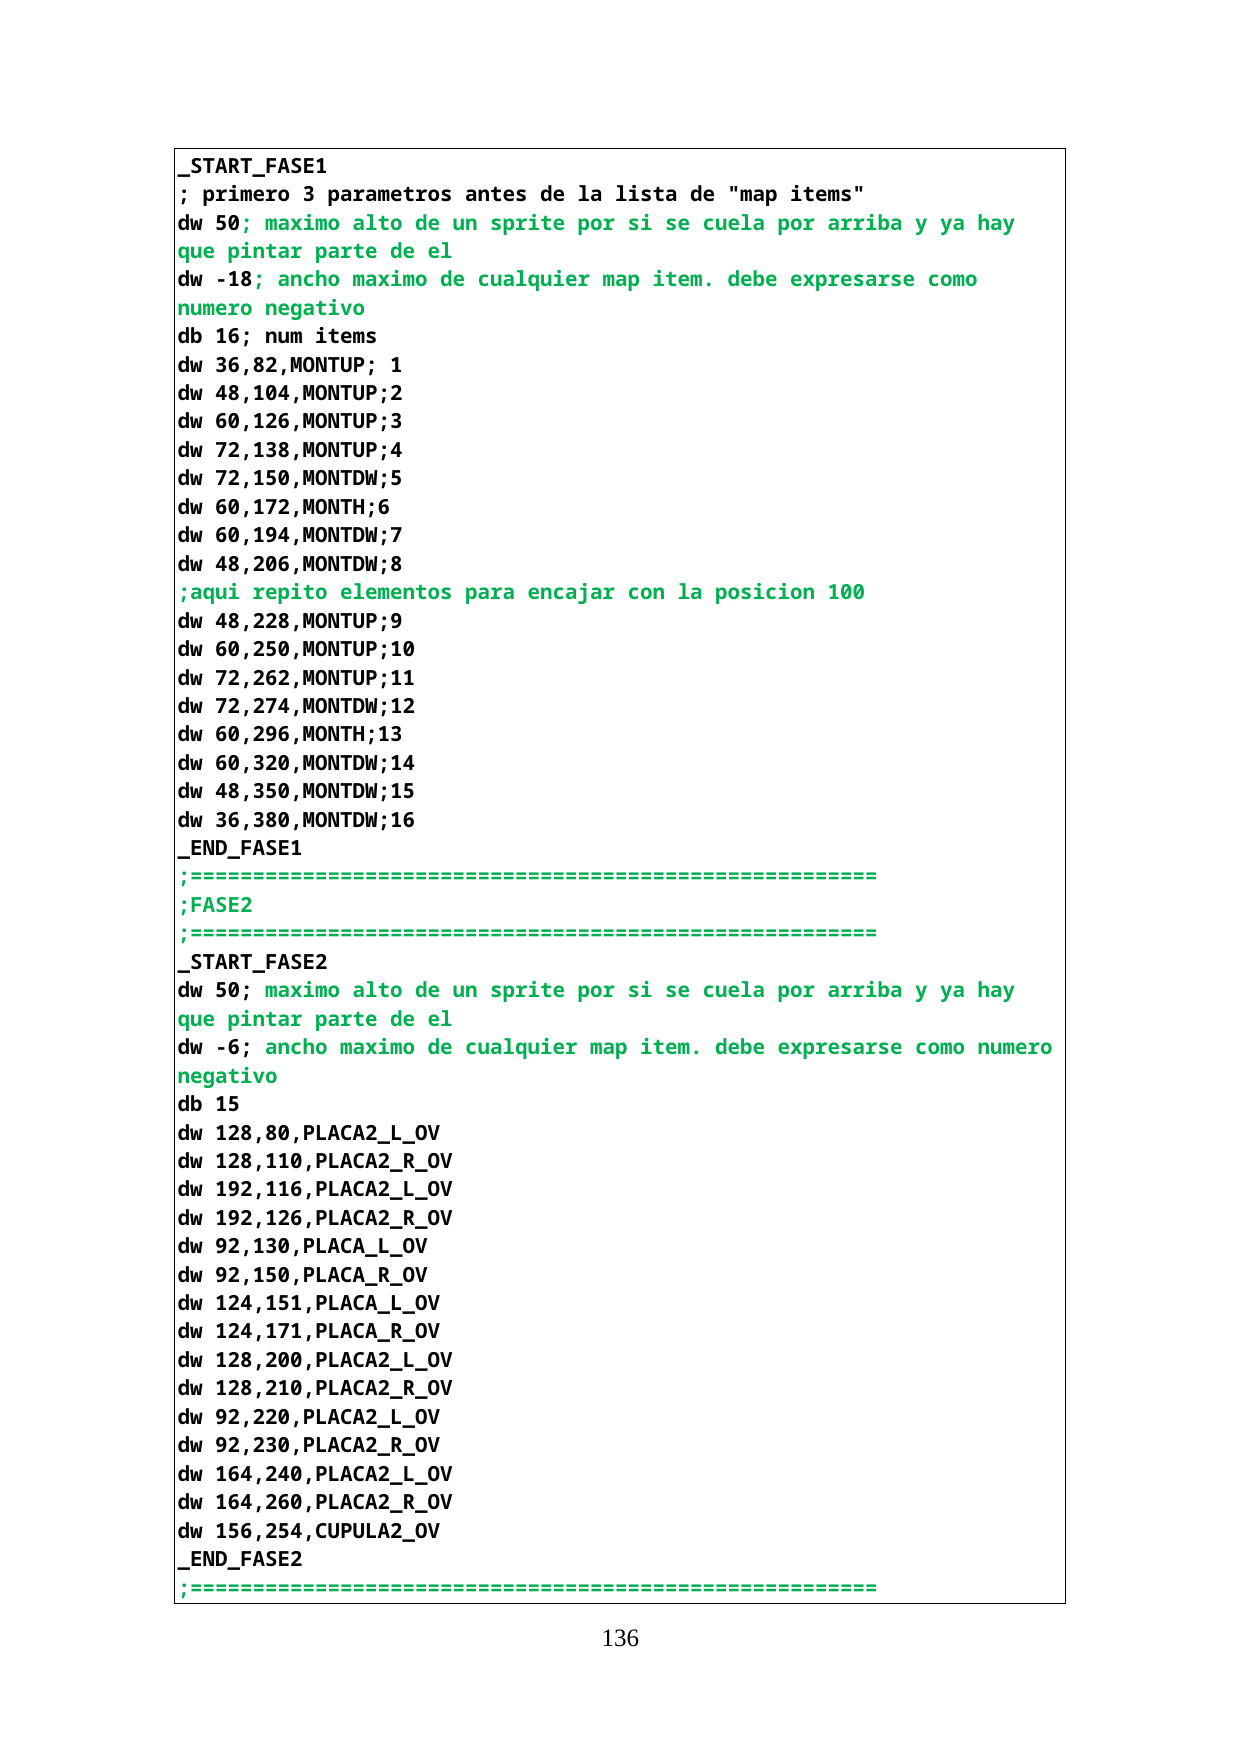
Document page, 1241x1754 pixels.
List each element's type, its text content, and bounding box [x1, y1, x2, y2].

text dw 50; maximo alto de un sprite por si se cuela por arriba y ya hay que pintar parte de el [177, 208, 1063, 264]
text dw 124,171,PLACA_R_OV [177, 1317, 1063, 1345]
text dw 72,274,MONTDW;12 [177, 691, 1063, 719]
text dw 92,150,PLACA_R_OV [177, 1260, 1063, 1288]
text ;======================================================= [177, 862, 1063, 890]
text dw 72,262,MONTUP;11 [177, 663, 1063, 691]
text dw 60,250,MONTUP;10 [177, 634, 1063, 663]
text dw 128,200,PLACA2_L_OV [177, 1345, 1063, 1373]
text dw 192,116,PLACA2_L_OV [177, 1174, 1063, 1203]
text dw 60,296,MONTH;13 [177, 719, 1063, 748]
text dw 48,104,MONTUP;2 [177, 378, 1063, 407]
text dw -18; ancho maximo de cualquier map item. debe expresarse como numero negativo [177, 264, 1063, 321]
text dw 36,380,MONTDW;16 [177, 805, 1063, 833]
text dw 60,172,MONTH;6 [177, 492, 1063, 520]
text dw 128,110,PLACA2_R_OV [177, 1146, 1063, 1174]
text dw 164,260,PLACA2_R_OV [177, 1487, 1063, 1516]
text dw 72,138,MONTUP;4 [177, 435, 1063, 463]
text dw 48,228,MONTUP;9 [177, 606, 1063, 634]
text _START_FASE2 [177, 947, 1063, 975]
text ;FASE2 [177, 890, 1063, 918]
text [175, 1569, 1065, 1603]
text dw 60,194,MONTDW;7 [177, 520, 1063, 549]
text _END_FASE1 [177, 833, 1063, 862]
text dw 60,126,MONTUP;3 [177, 407, 1063, 435]
text ;aqui repito elementos para encajar con la posicion 100 [177, 577, 1063, 606]
text _START_FASE1 [175, 149, 1065, 179]
text dw 156,254,CUPULA2_OV [177, 1516, 1063, 1544]
text dw 60,320,MONTDW;14 [177, 748, 1063, 776]
text dw 92,230,PLACA2_R_OV [177, 1430, 1063, 1459]
text dw 36,82,MONTUP; 1 [177, 350, 1063, 378]
text db 15 [177, 1089, 1063, 1118]
text dw 164,240,PLACA2_L_OV [177, 1459, 1063, 1487]
text dw 50; maximo alto de un sprite por si se cuela por arriba y ya hay que pintar parte de el [177, 975, 1063, 1032]
text ; primero 3 parametros antes de la lista de "map items" [177, 179, 1063, 208]
text dw 124,151,PLACA_L_OV [177, 1288, 1063, 1317]
text dw -6; ancho maximo de cualquier map item. debe expresarse como numero negativo [177, 1032, 1063, 1089]
text ;======================================================= [177, 918, 1063, 947]
text dw 92,130,PLACA_L_OV [177, 1231, 1063, 1260]
text db 16; num items [177, 321, 1063, 350]
text dw 48,206,MONTDW;8 [177, 549, 1063, 577]
text dw 192,126,PLACA2_R_OV [177, 1203, 1063, 1231]
text dw 128,210,PLACA2_R_OV [177, 1373, 1063, 1402]
text dw 92,220,PLACA2_L_OV [177, 1402, 1063, 1430]
text dw 72,150,MONTDW;5 [177, 463, 1063, 492]
text dw 128,80,PLACA2_L_OV [177, 1118, 1063, 1146]
text dw 48,350,MONTDW;15 [177, 776, 1063, 805]
text _END_FASE2 [177, 1544, 1063, 1569]
